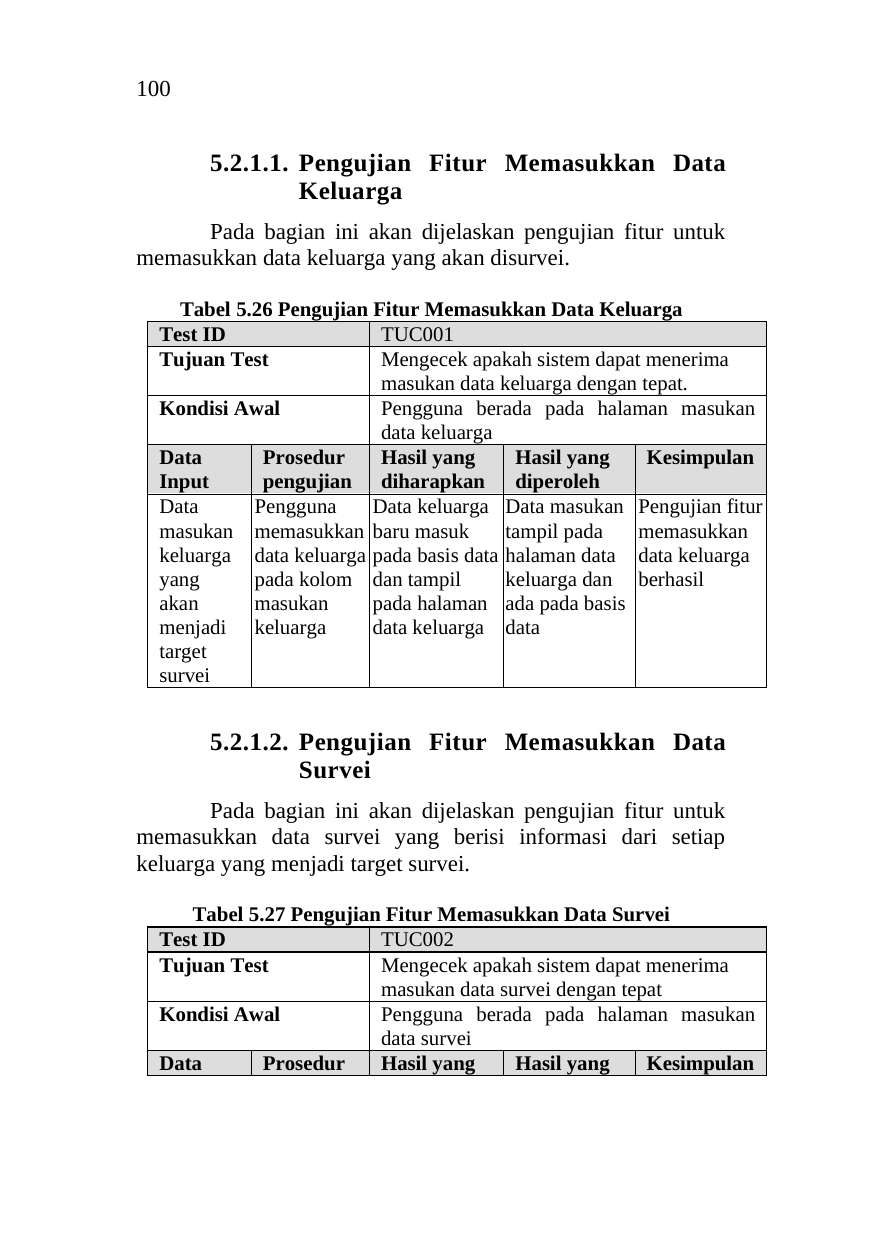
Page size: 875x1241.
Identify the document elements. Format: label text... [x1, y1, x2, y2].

table_cell Data keluarga baru masuk pada basis data dan tampil pada halaman data keluarga [370, 495, 503, 687]
table_cell Hasil yang diharapkan [370, 445, 503, 493]
table_cell Data Input [148, 1051, 251, 1075]
table_cell Kondisi Awal [148, 1002, 369, 1050]
table_cell Pengguna berada pada halaman masukan data survei [370, 1002, 766, 1050]
table_cell Kondisi Awal [148, 396, 369, 444]
subtitle Pengujian Fitur Memasukkan Data Survei [210, 727, 726, 784]
table_cell Tujuan Test [148, 953, 369, 1001]
table_cell Mengecek apakah sistem dapat menerima masukan data keluarga dengan tepat. [370, 347, 766, 395]
table_cell Prosedur pengujian [252, 1051, 369, 1075]
table_cell Kesimpulan [636, 445, 766, 493]
table_cell Mengecek apakah sistem dapat menerima masukan data survei dengan tepat [370, 953, 766, 1001]
table_cell Prosedur pengujian [252, 445, 369, 493]
table_header Test ID [148, 928, 369, 951]
table_header TUC002 [370, 928, 766, 951]
table_header Test ID [148, 322, 369, 346]
table_cell Kesimpulan [636, 1051, 766, 1075]
table_cell Pengujian fitur memasukkan data keluarga berhasil [636, 495, 766, 687]
table_header TUC001 [370, 322, 766, 346]
table_cell Hasil yang diperoleh [504, 1051, 635, 1075]
text Pada bagian ini akan dijelaskan pengujian fitur untuk memasukkan data survei yang berisi informasi dari setiap keluarga yang menjadi target survei. [136, 797, 726, 876]
text Pada bagian ini akan dijelaskan pengujian fitur untuk memasukkan data keluarga yang akan disurvei. [136, 218, 726, 270]
table_cell Data masukan keluarga yang akan menjadi target survei [148, 495, 251, 687]
table_cell Pengguna berada pada halaman masukan data keluarga [370, 396, 766, 444]
table_cell Hasil yang diperoleh [504, 445, 635, 493]
table_cell Tujuan Test [148, 347, 369, 395]
table_cell Data Input [148, 445, 251, 493]
subtitle Pengujian Fitur Memasukkan Data Keluarga [210, 148, 726, 205]
table_cell Pengguna memasukkan data keluarga pada kolom masukan keluarga [252, 495, 369, 687]
table_cell Data masukan tampil pada halaman data keluarga dan ada pada basis data [504, 495, 635, 687]
table_cell Hasil yang diharapkan [370, 1051, 503, 1075]
